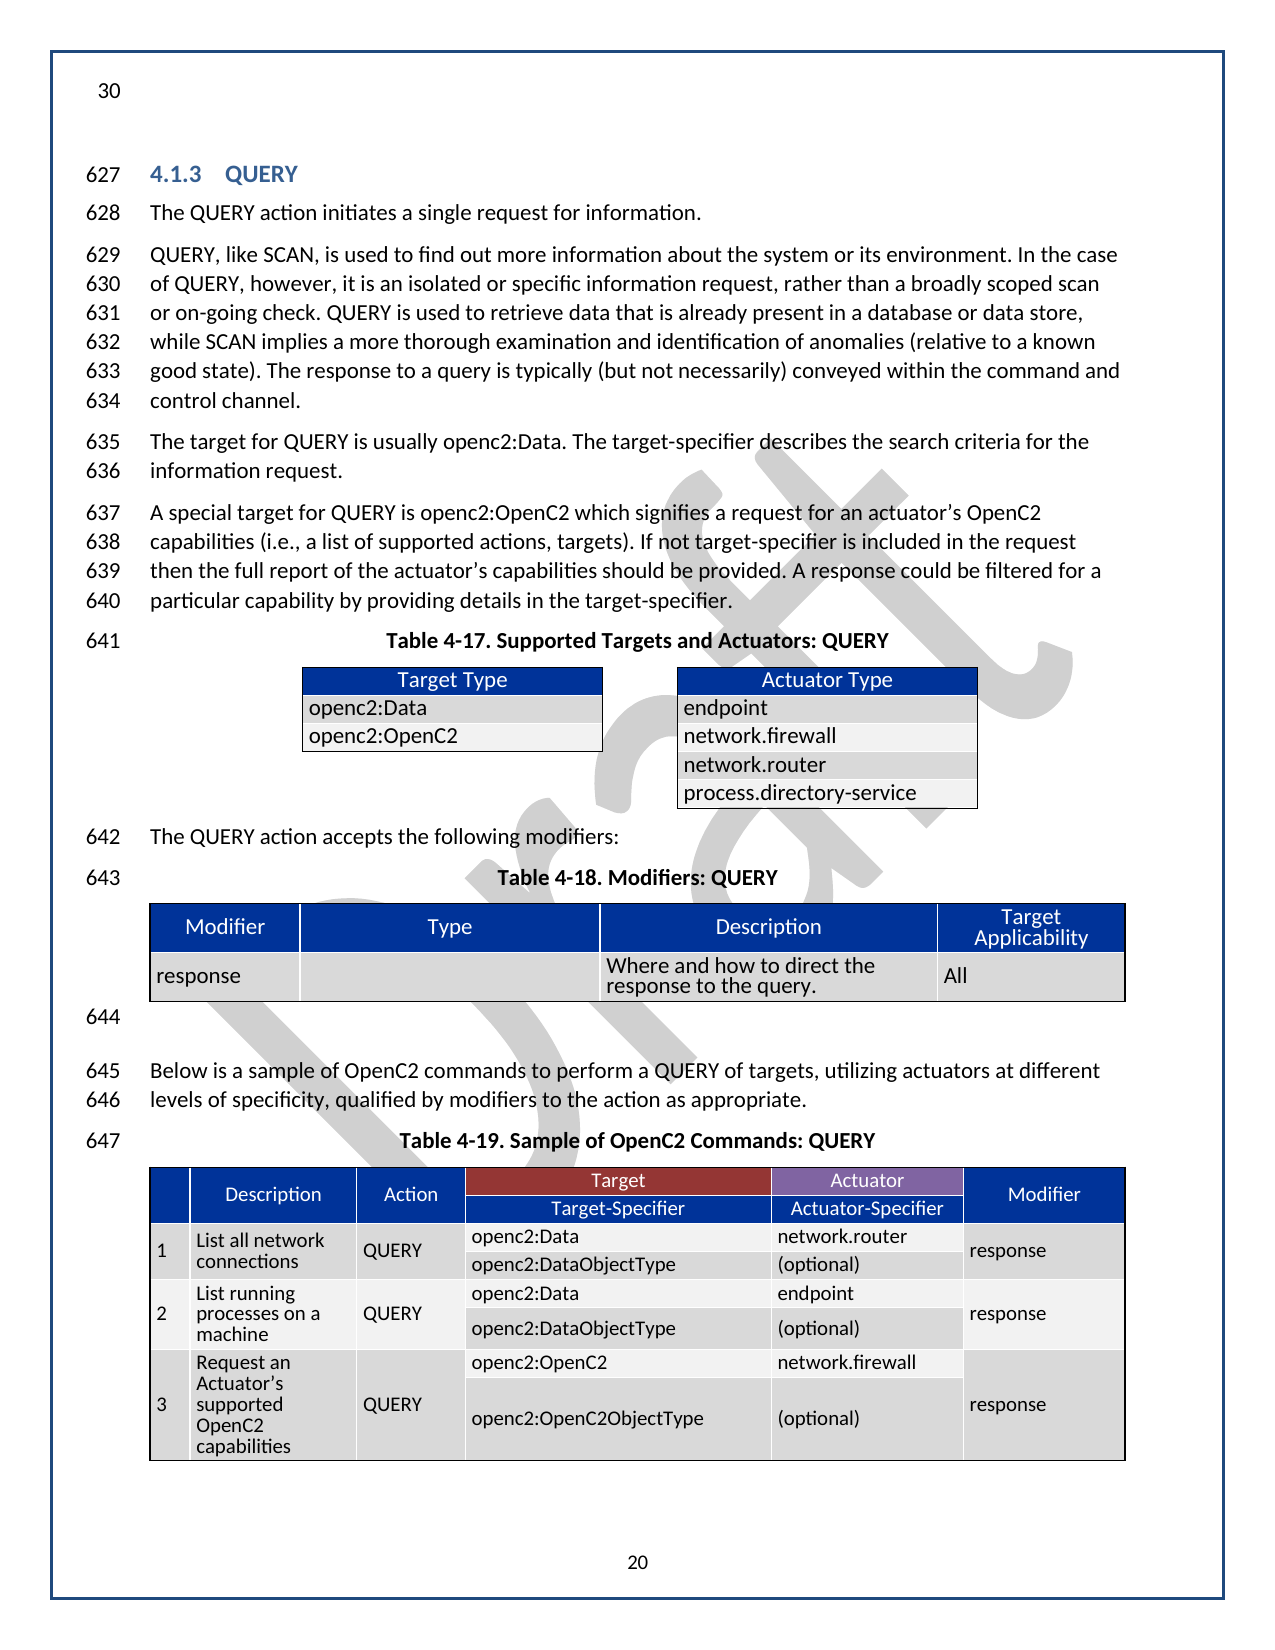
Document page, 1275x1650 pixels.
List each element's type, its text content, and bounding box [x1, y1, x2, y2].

table_cell Where and how to direct the response to the query. [601, 953, 937, 1001]
table_cell List all network connections [191, 1224, 356, 1279]
table_cell response [964, 1280, 1124, 1349]
table_header [609, 667, 666, 809]
text Below is a sample of OpenC2 commands to perform a QUERY of targets, utilizing actuators at different levels of specificity, qualified by modifiers to the action as appropriate. [150, 1055, 1125, 1114]
subtitle QUERY [150, 158, 1125, 189]
table_cell Actuator-Specifier [772, 1196, 963, 1223]
text QUERY, like SCAN, is used to find out more information about the system or its environment. In the case of QUERY, however, it is an isolated or specific information request, rather than a broadly scoped scan or on-going check. QUERY is used to retrieve data that is already present in a database or data store, while SCAN implies a more thorough examination and identification of anomalies (relative to a known good state). The response to a query is typically (but not necessarily) conveyed within the command and control channel. [150, 239, 1125, 414]
table_header Modifier [151, 904, 299, 952]
table_header Type [301, 904, 599, 952]
table_header [978, 667, 984, 809]
text A special target for QUERY is openc2:OpenC2 which signifies a request for an actuator’s OpenC2 capabilities (i.e., a list of supported actions, targets). If not target-specifier is included in the request then the full report of the actuator’s capabilities should be provided. A response could be filtered for a particular capability by providing details in the target-specifier. [150, 497, 1125, 614]
table_cell Request an Actuator’s supported OpenC2 capabilities [191, 1350, 356, 1460]
table_cell 2 [151, 1280, 189, 1349]
table_cell openc2:OpenC2 [466, 1350, 771, 1377]
table_cell (optional) [772, 1308, 963, 1349]
table_cell 1 [151, 1224, 189, 1279]
table_cell openc2:OpenC2ObjectType [466, 1378, 771, 1460]
table_cell 3 [151, 1350, 189, 1460]
table_cell [301, 953, 599, 1001]
table_cell response [151, 953, 299, 1001]
table_cell endpoint [772, 1280, 963, 1307]
table_cell (optional) [772, 1252, 963, 1279]
table_header Modifier [964, 1168, 1124, 1223]
table_header Description [601, 904, 937, 952]
table_cell response [964, 1224, 1124, 1279]
table_header Target [466, 1168, 771, 1195]
table_cell openc2:DataObjectType [466, 1308, 771, 1349]
text The target for QUERY is usually openc2:Data. The target-specifier describes the search criteria for the information request. [150, 426, 1125, 485]
table_cell openc2:DataObjectType [466, 1252, 771, 1279]
table_header Description [191, 1168, 356, 1223]
table_header Actuator [772, 1168, 963, 1195]
table_header Action [357, 1168, 465, 1223]
text The QUERY action initiates a single request for information. [150, 197, 1125, 226]
table_cell network.router [772, 1224, 963, 1251]
table_header [151, 1168, 189, 1223]
table_cell openc2:Data [466, 1280, 771, 1307]
table_header [666, 667, 677, 809]
table_header [291, 667, 609, 809]
table_cell Target-Specifier [466, 1196, 771, 1223]
table_cell (optional) [772, 1378, 963, 1460]
table_cell response [964, 1350, 1124, 1460]
table_cell QUERY [357, 1280, 465, 1349]
table_cell QUERY [357, 1350, 465, 1460]
table_cell openc2:Data [466, 1224, 771, 1251]
table_cell QUERY [357, 1224, 465, 1279]
table_header Target Applicability [938, 904, 1124, 952]
table_cell List running processes on a machine [191, 1280, 356, 1349]
table_cell network.firewall [772, 1350, 963, 1377]
text The QUERY action accepts the following modifiers: [150, 821, 1125, 850]
table_cell All [938, 953, 1124, 1001]
